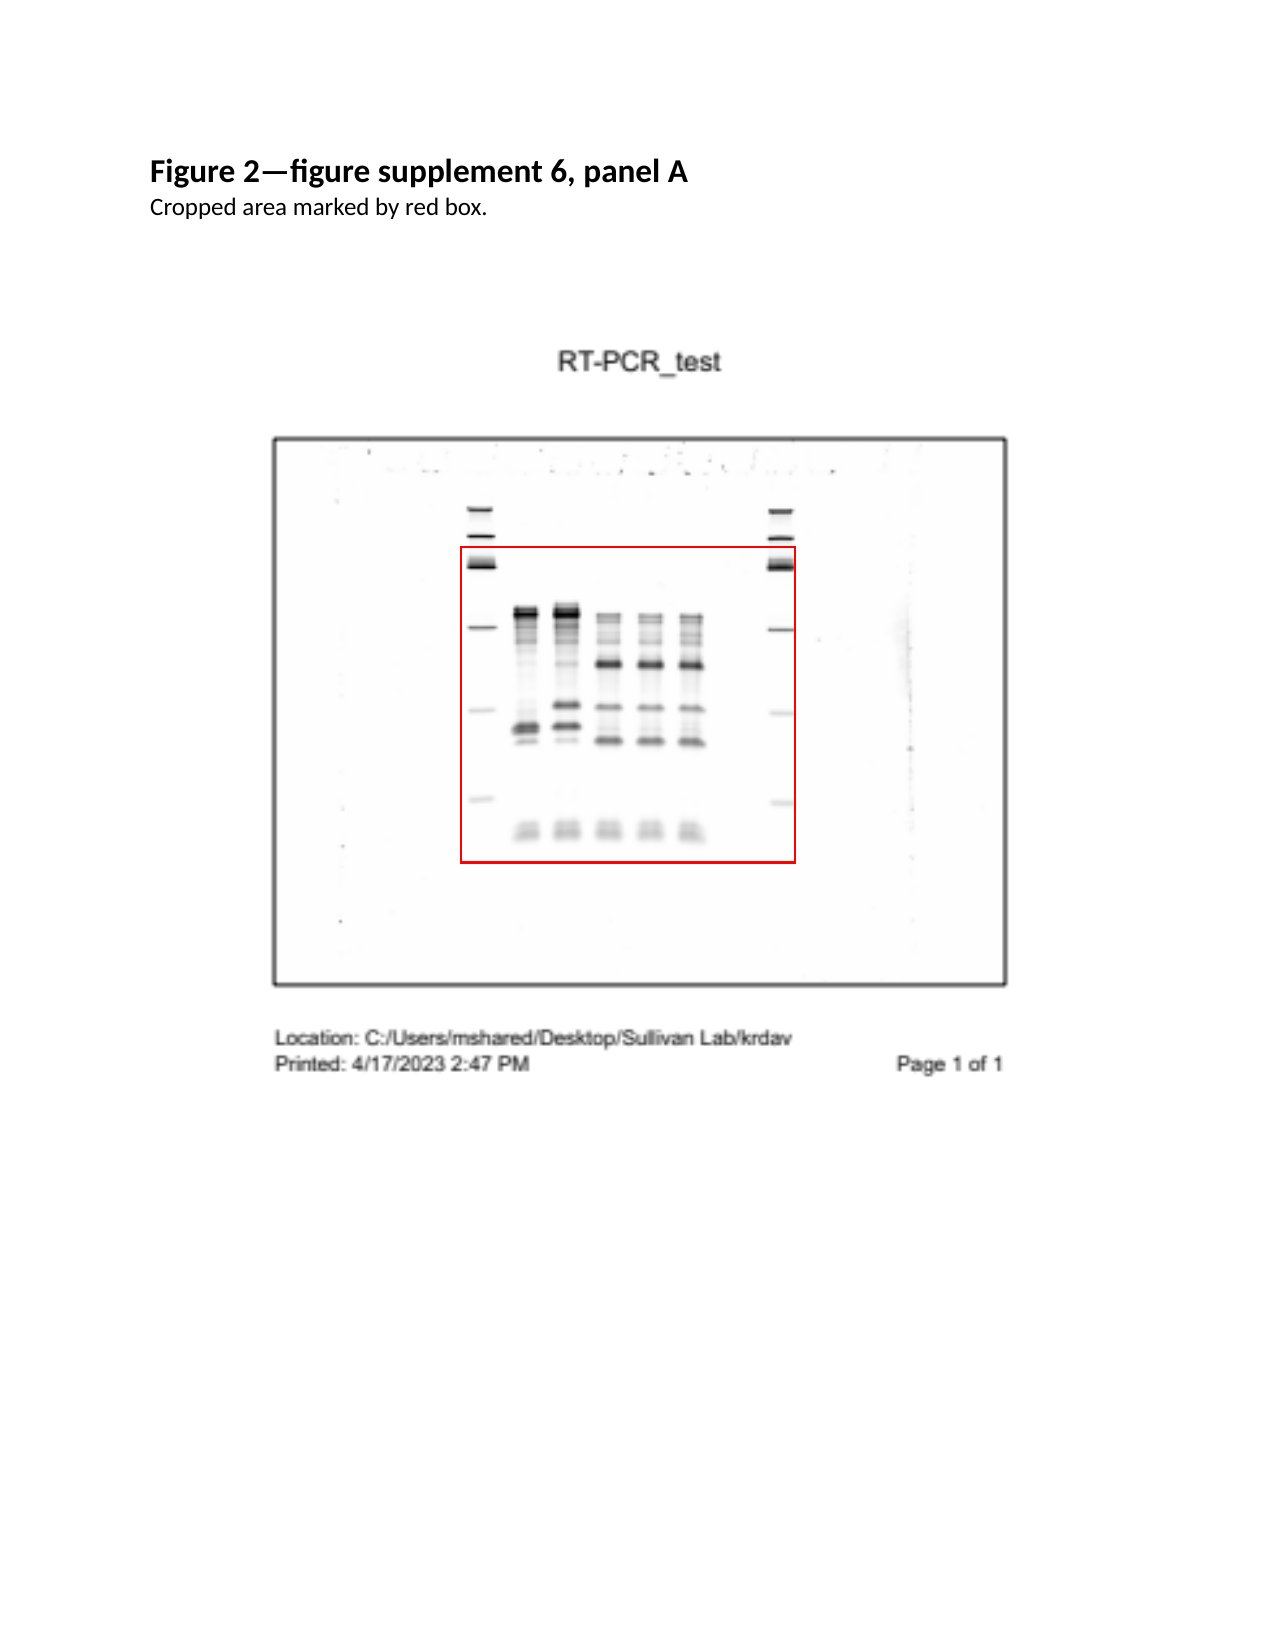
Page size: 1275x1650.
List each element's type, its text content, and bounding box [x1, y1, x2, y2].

text Figure 2—figure supplement 6, panel A [150, 150, 1125, 191]
text Cropped area marked by red box. [150, 191, 1125, 221]
